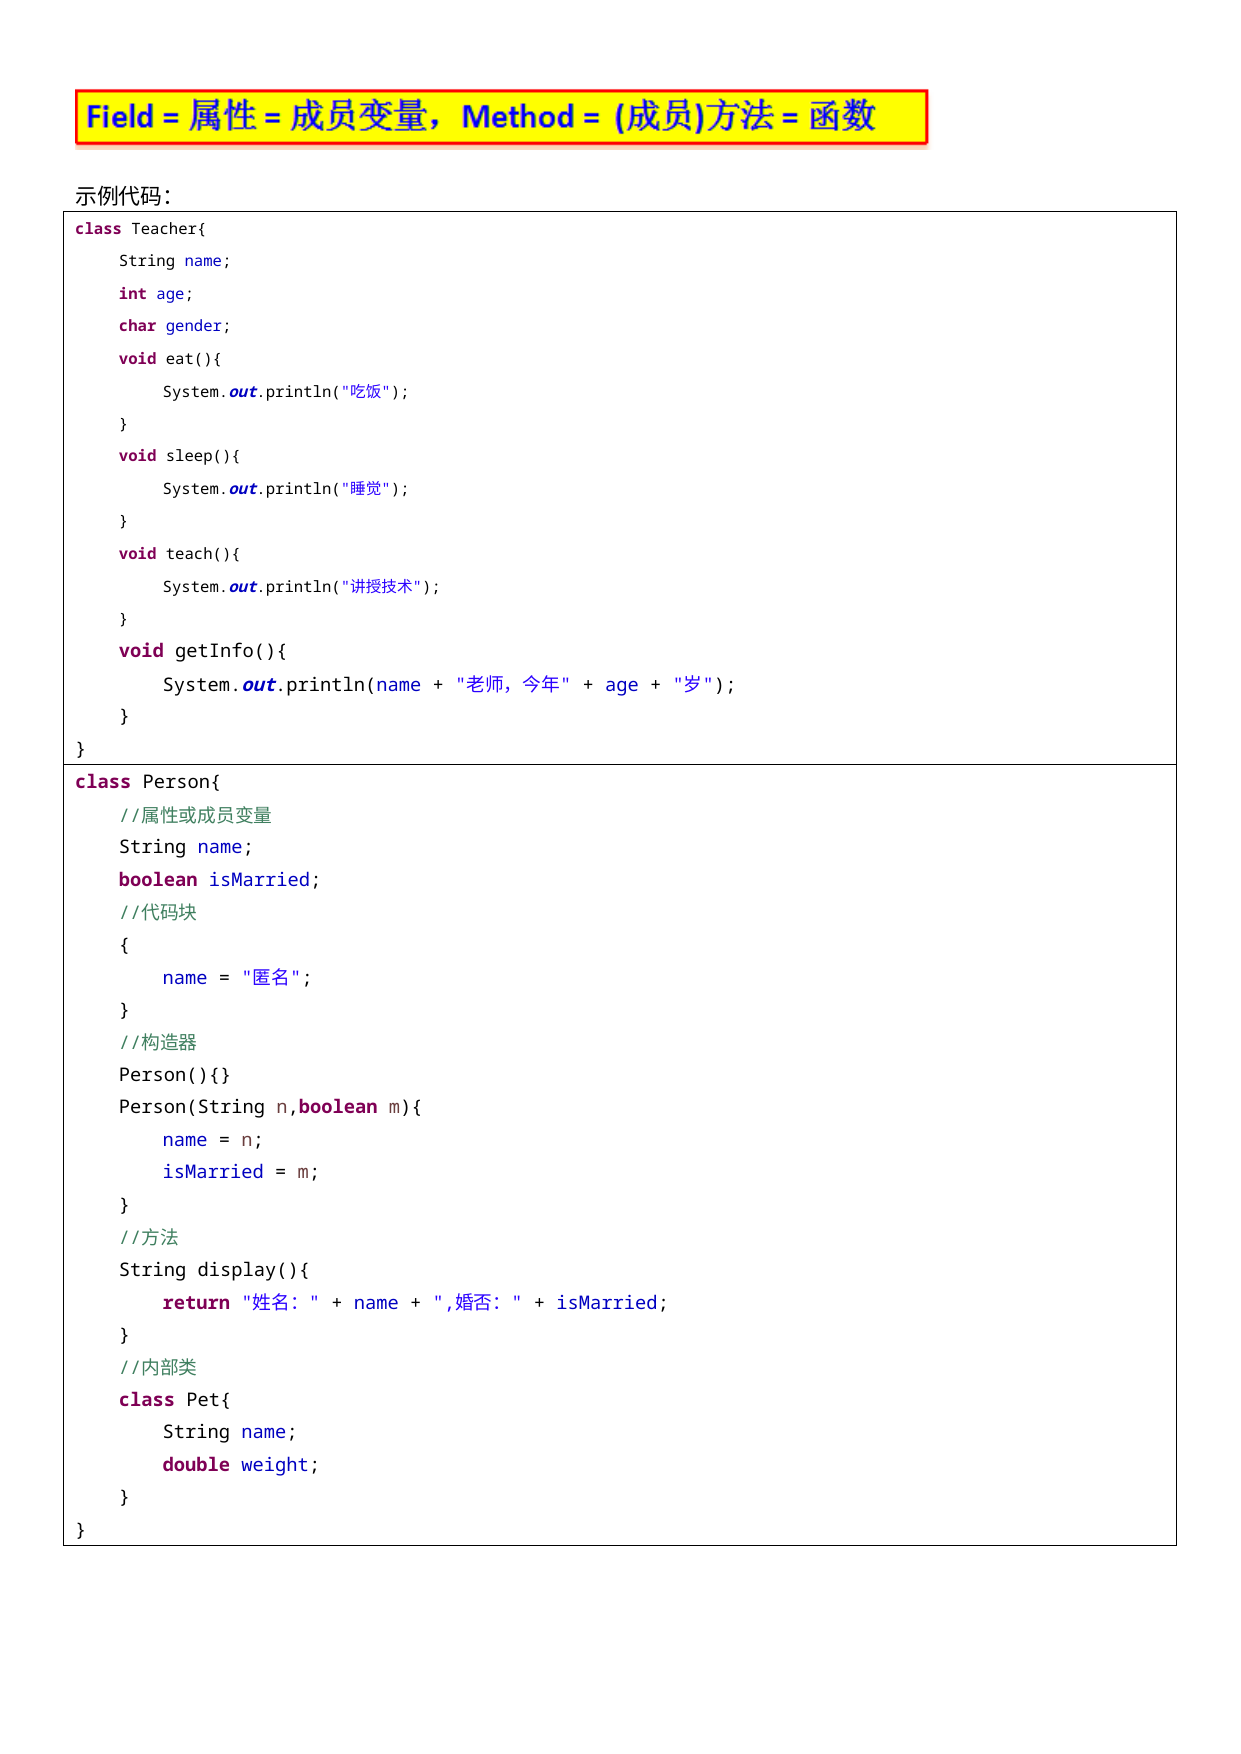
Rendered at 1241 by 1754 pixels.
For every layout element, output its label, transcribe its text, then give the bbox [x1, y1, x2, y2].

table_header class Teacher{ String name; int age; char gender; void eat(){ System.out.println("吃饭"); } void sleep(){ System.out.println("睡觉"); } void teach(){ System.out.println("讲授技术"); } void getInfo(){ System.out.println(name + "老师，今年" + age + "岁"); } } [64, 212, 1176, 764]
text 示例代码： [75, 178, 1165, 211]
table_cell class Person{ //属性或成员变量 String name; boolean isMarried; //代码块 { name = "匿名"; } //构造器 Person(){} Person(String n,boolean m){ name = n; isMarried = m; } //方法 String display(){ return "姓名：" + name + ",婚否：" + isMarried; } //内部类 class Pet{ String name; double weight; } } [64, 765, 1176, 1545]
picture [75, 80, 938, 150]
